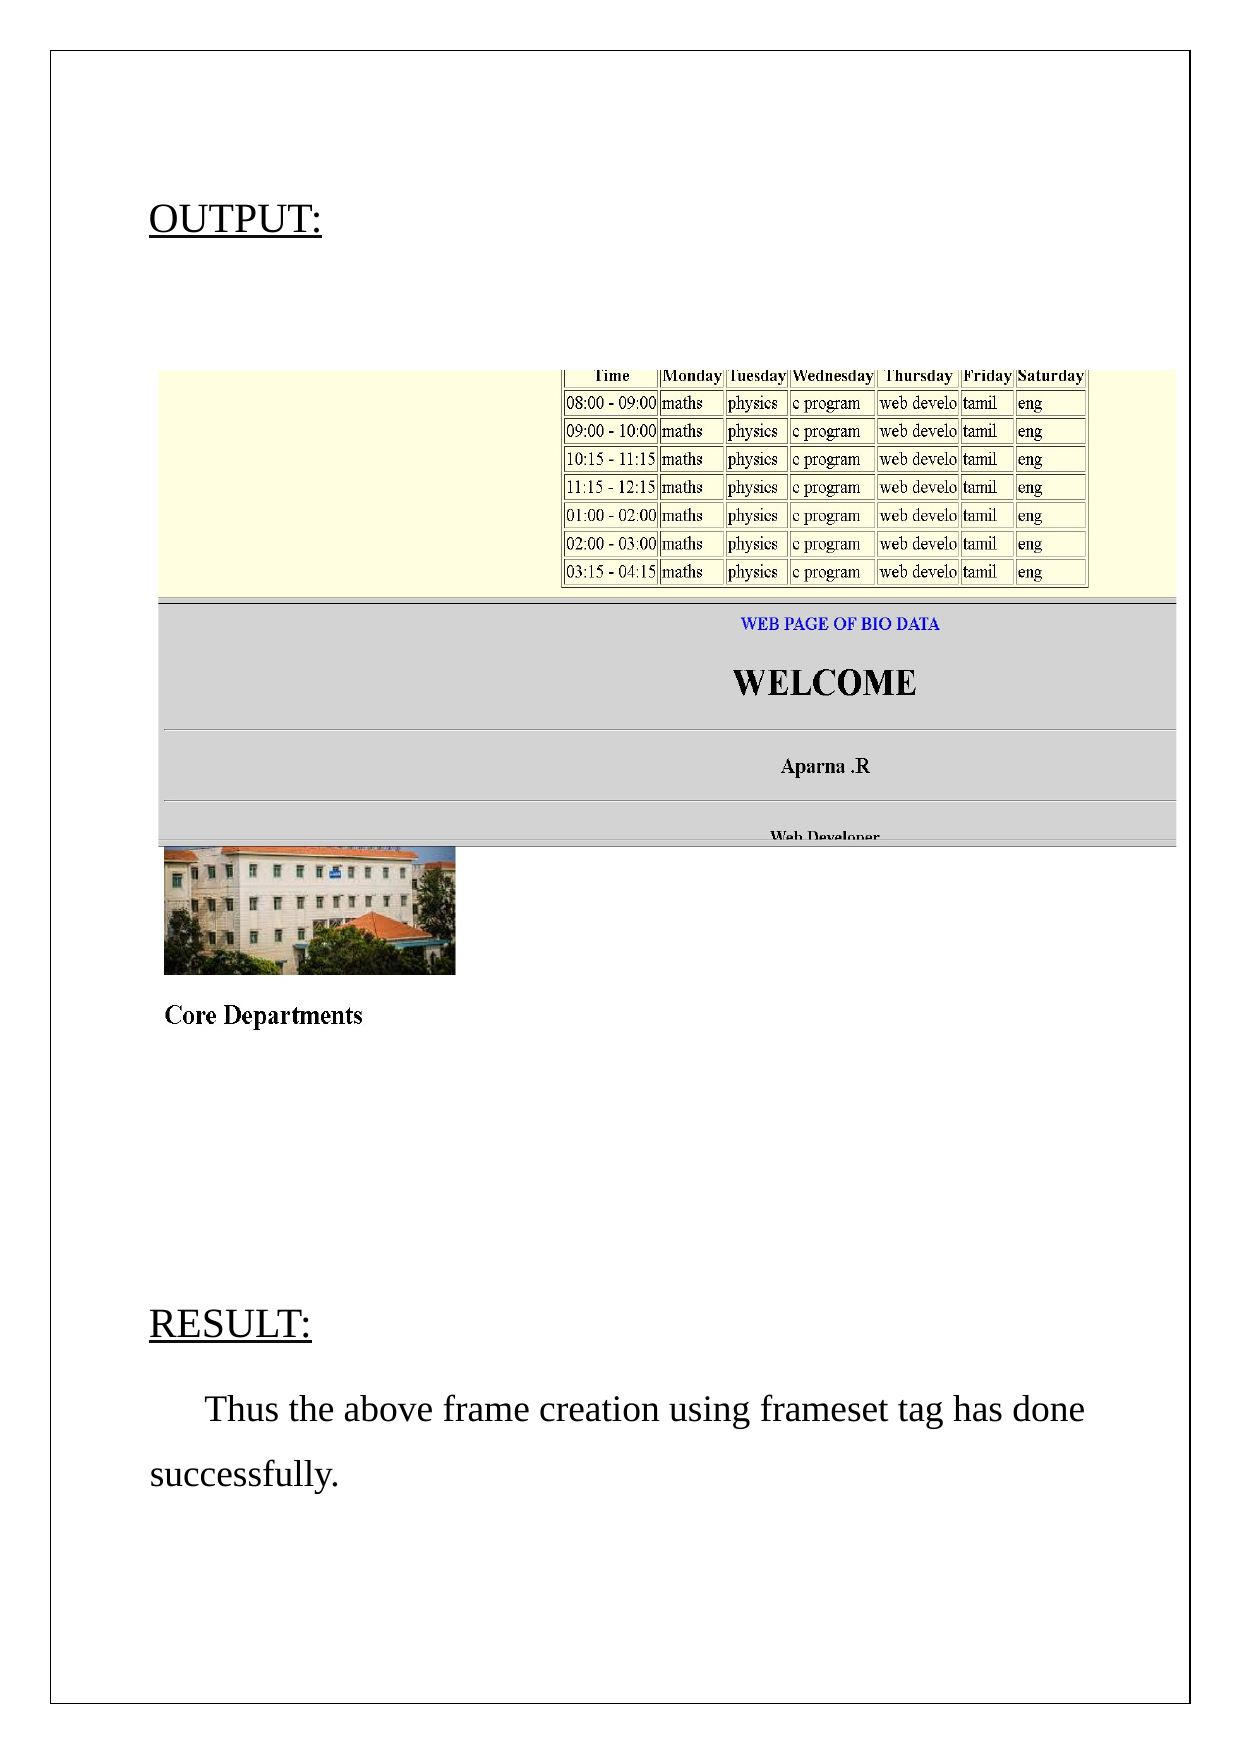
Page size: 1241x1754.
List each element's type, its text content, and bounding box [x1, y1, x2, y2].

picture [158, 370, 1177, 1036]
text Thus the above frame creation using frameset tag has done successfully. [148, 1387, 1114, 1495]
text RESULT: [148, 1299, 1181, 1347]
text OUTPUT: [148, 194, 1181, 242]
